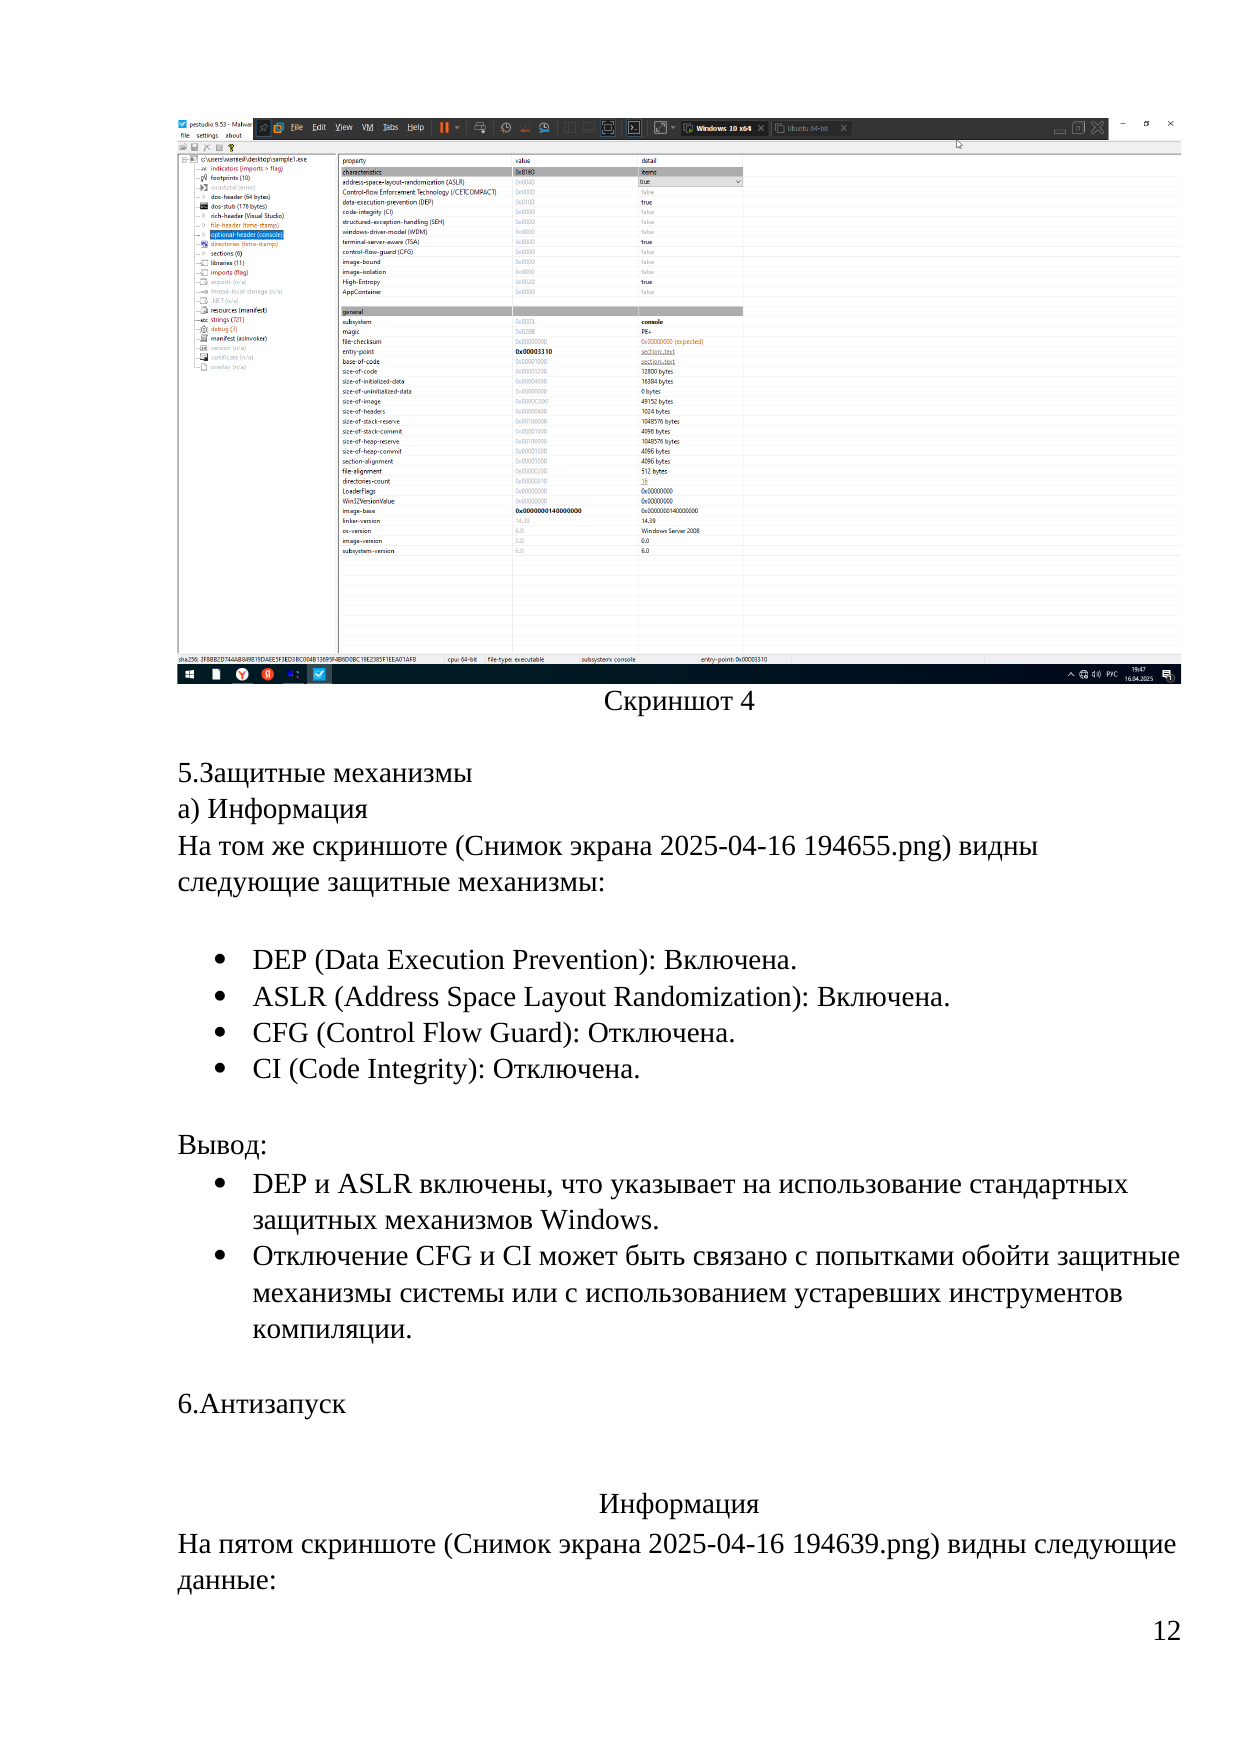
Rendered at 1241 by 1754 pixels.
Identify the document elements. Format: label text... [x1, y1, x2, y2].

picture [177, 118, 1182, 684]
text На том же скриншоте (Снимок экрана 2025-04-16 194655.png) видны следующие защитные механизмы: [177, 828, 1181, 897]
list DEP и ASLR включены, что указывает на использование стандартных защитных механизмов Windows. [215, 1166, 1181, 1236]
list CI (Code Integrity): Отключена. [215, 1051, 1181, 1085]
text 6.Антизапуск [177, 1386, 1181, 1420]
list CFG (Control Flow Guard): Отключена. [215, 1015, 1181, 1049]
text a) Информация [177, 792, 1181, 825]
list Отключение CFG и CI может быть связано с попытками обойти защитные механизмы системы или с использованием устаревших инструментов компиляции. [215, 1238, 1181, 1344]
list ASLR (Address Space Layout Randomization): Включена. [215, 979, 1181, 1012]
text Скриншот 4 [177, 684, 1181, 717]
subtitle Информация [177, 1487, 1181, 1520]
text Вывод: [177, 1127, 1181, 1160]
text На пятом скриншоте (Снимок экрана 2025-04-16 194639.png) видны следующие данные: [177, 1526, 1181, 1596]
list DEP (Data Execution Prevention): Включена. [215, 942, 1181, 976]
text 5.Защитные механизмы [177, 756, 1181, 789]
